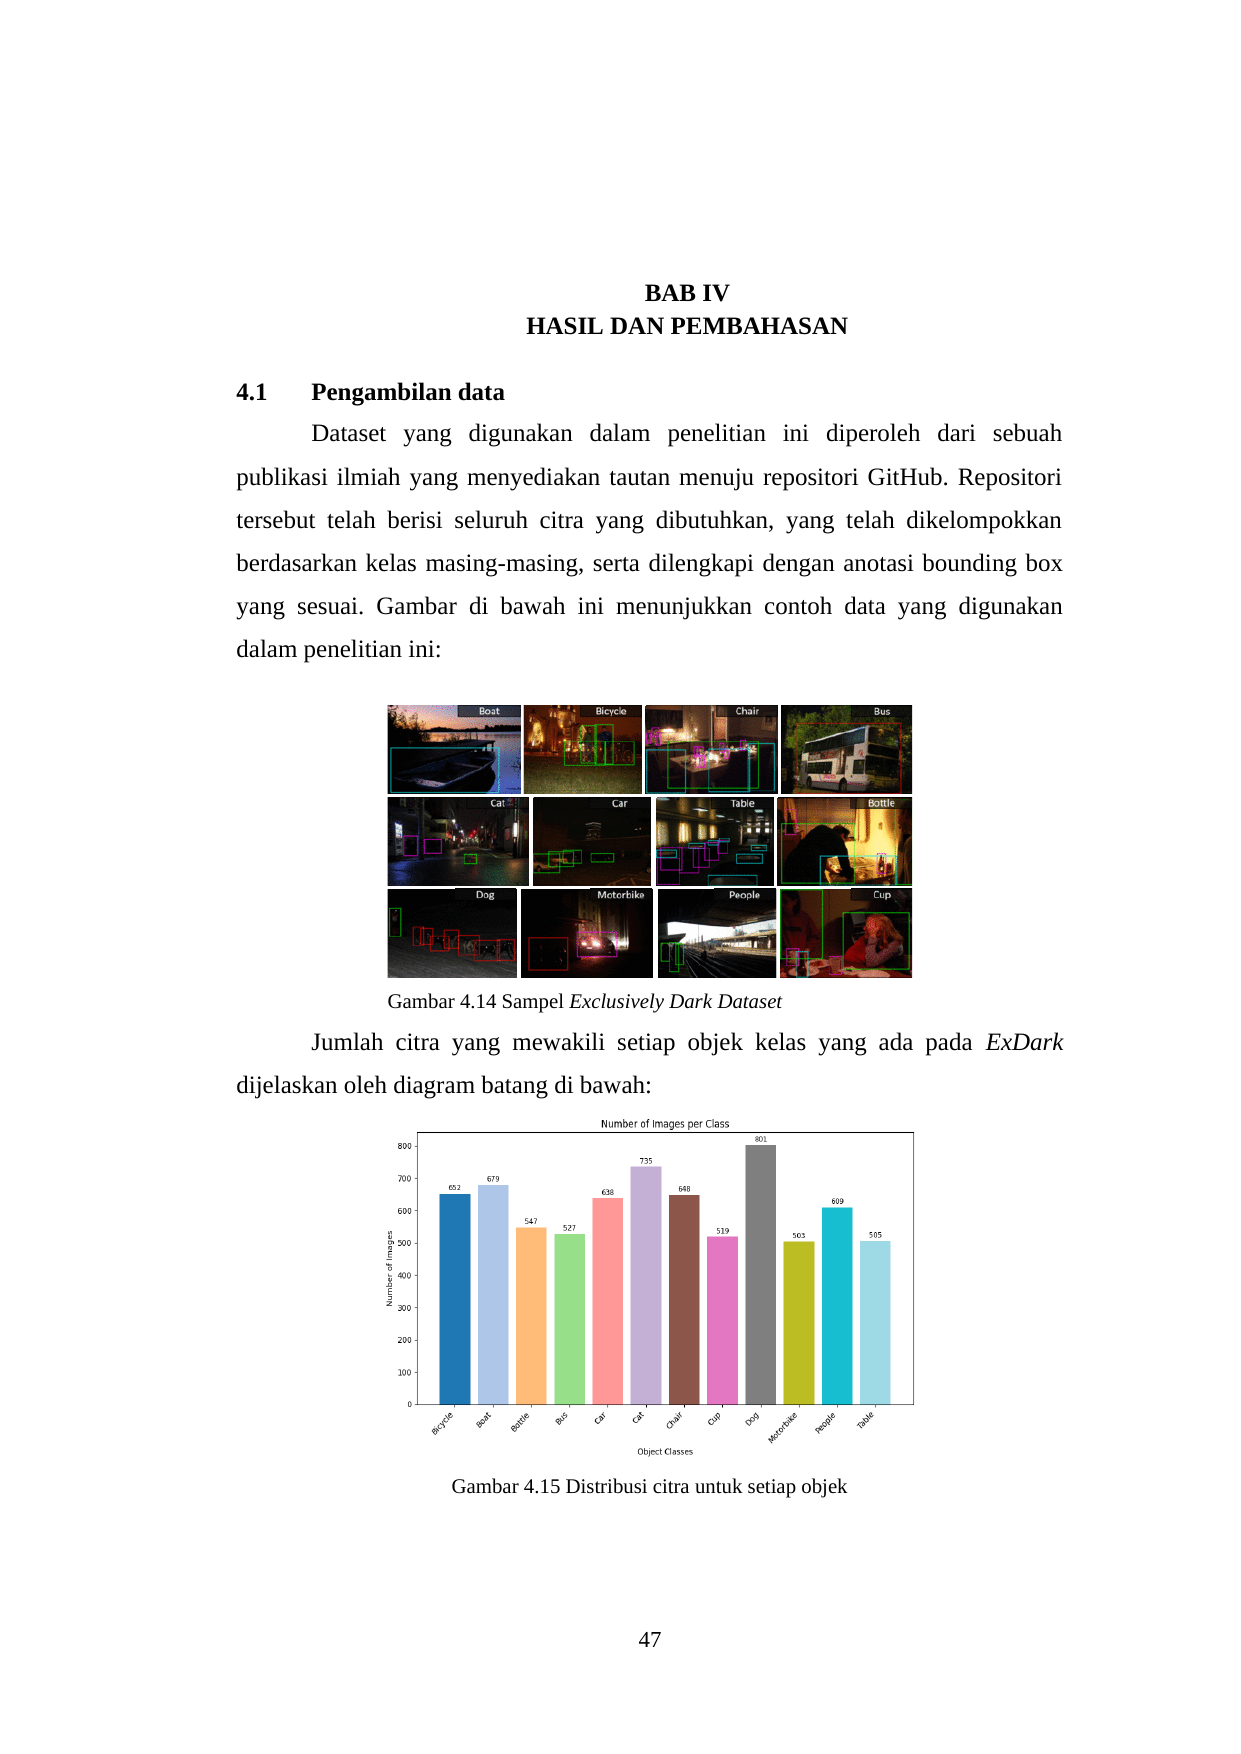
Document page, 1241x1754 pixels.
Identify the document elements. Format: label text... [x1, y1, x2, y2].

text Gambar 4.2 Distribusi citra untuk setiap objek [236, 1474, 1063, 1498]
text Dataset yang digunakan dalam penelitian ini diperoleh dari sebuah publikasi ilmiah yang menyediakan tautan menuju repositori GitHub. Repositori tersebut telah berisi seluruh citra yang dibutuhkan, yang telah dikelompokkan berdasarkan kelas masing-masing, serta dilengkapi dengan anotasi bounding box yang sesuai. Gambar di bawah ini menunjukkan contoh data yang digunakan dalam penelitian ini: [236, 418, 1063, 663]
picture [382, 1113, 918, 1462]
subtitle 4.1 Pengambilan data [236, 377, 1063, 406]
picture [387, 705, 913, 980]
subtitle BAB IV HASIL DAN PEMBAHASAN [274, 278, 1063, 339]
